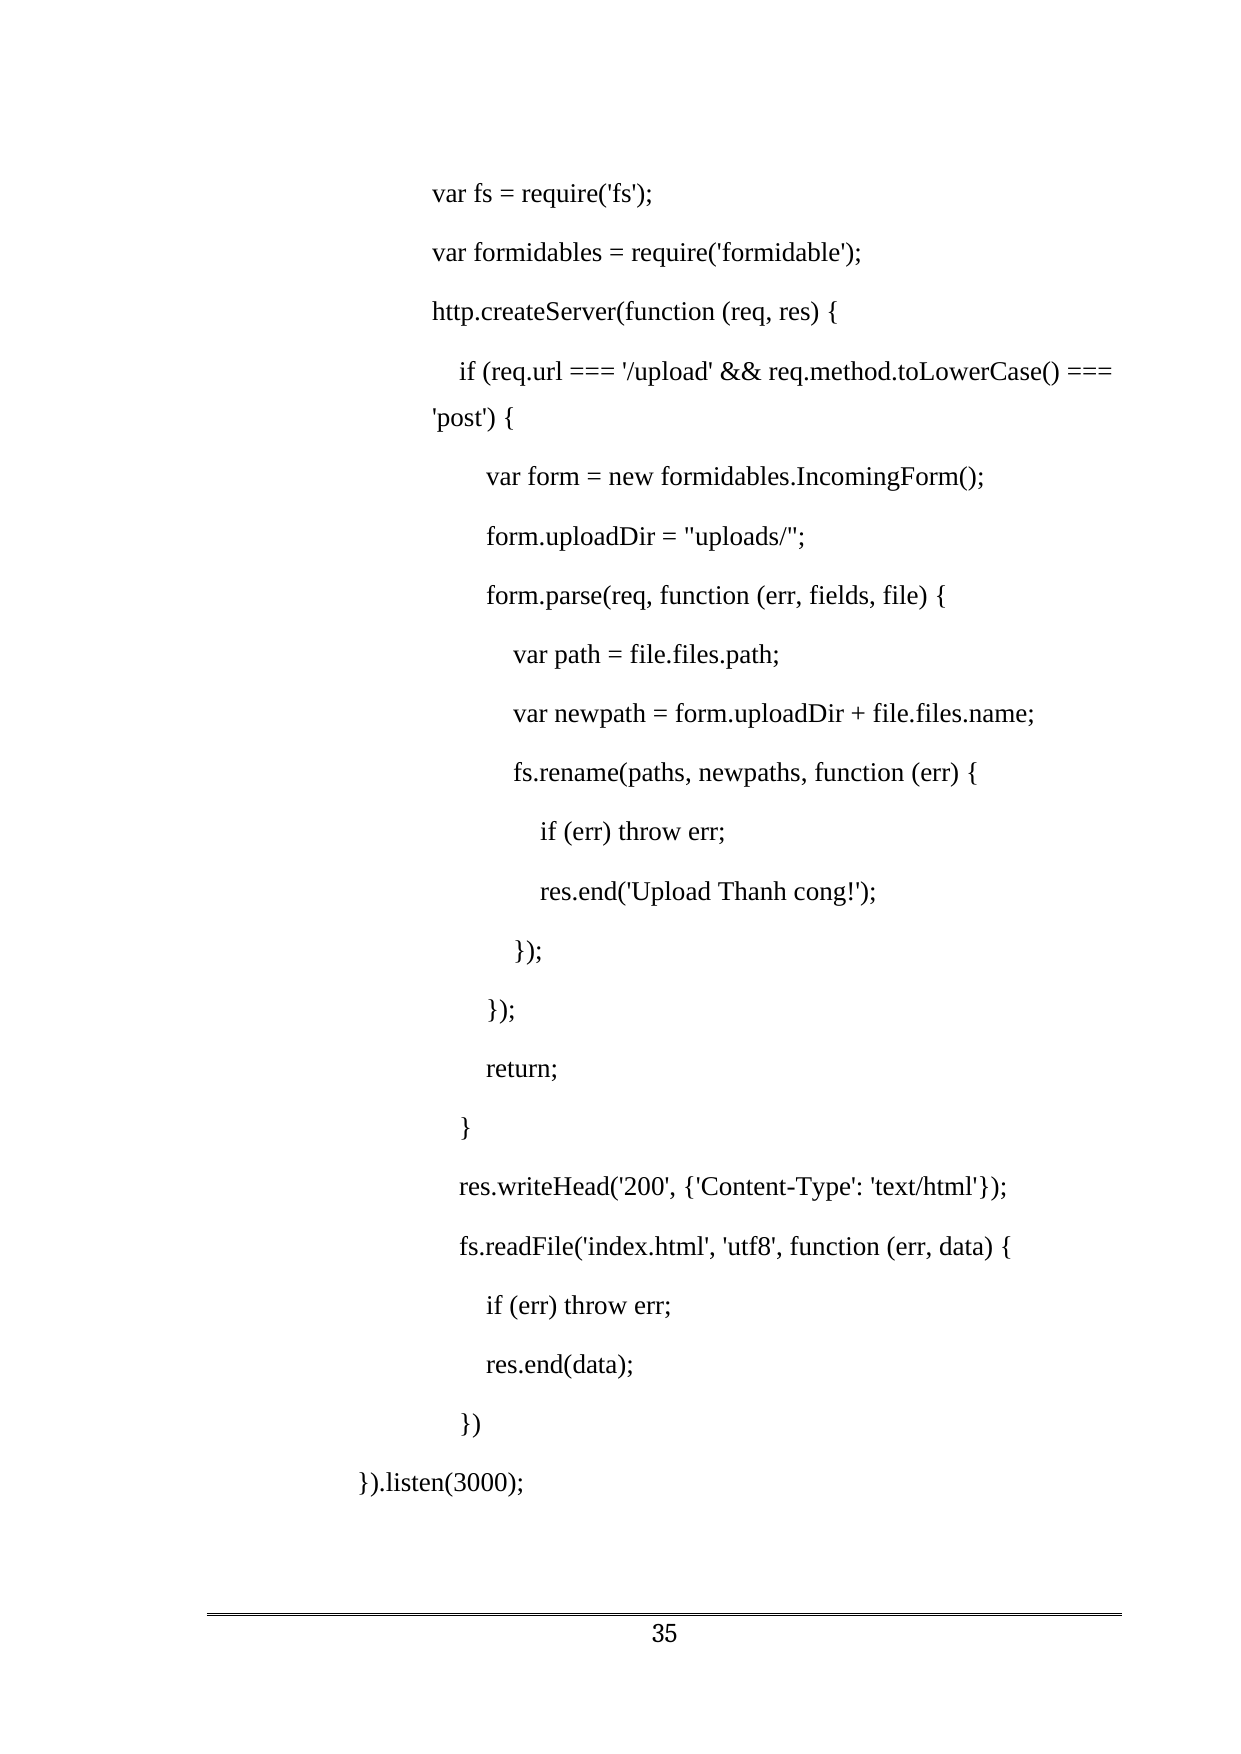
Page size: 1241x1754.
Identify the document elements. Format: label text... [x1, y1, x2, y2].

text var fs = require('fs'); [432, 177, 1122, 208]
text fs.rename(paths, newpaths, function (err) { [432, 756, 1122, 787]
text http.createServer(function (req, res) { [432, 296, 1122, 327]
text var newpath = form.uploadDir + file.files.name; [432, 697, 1122, 728]
text form.parse(req, function (err, fields, file) { [432, 579, 1122, 610]
text res.end(data); [432, 1348, 1122, 1379]
text var formidables = require('formidable'); [432, 236, 1122, 267]
text var form = new formidables.IncomingForm(); [432, 461, 1122, 492]
text if (err) throw err; [432, 816, 1122, 847]
text res.end('Upload Thanh cong!'); [432, 875, 1122, 906]
text }); [432, 993, 1122, 1024]
text if (req.url === '/upload' && req.method.toLowerCase() === 'post') { [432, 355, 1122, 432]
text }).listen(3000); [357, 1466, 1122, 1497]
text res.writeHead('200', {'Content-Type': 'text/html'}); [432, 1171, 1122, 1202]
text if (err) throw err; [432, 1289, 1122, 1320]
text } [432, 1111, 1122, 1142]
text }); [432, 934, 1122, 965]
text form.uploadDir = "uploads/"; [432, 520, 1122, 551]
text return; [432, 1052, 1122, 1083]
text }) [432, 1407, 1122, 1438]
text fs.readFile('index.html', 'utf8', function (err, data) { [432, 1230, 1122, 1261]
text var path = file.files.path; [432, 638, 1122, 669]
